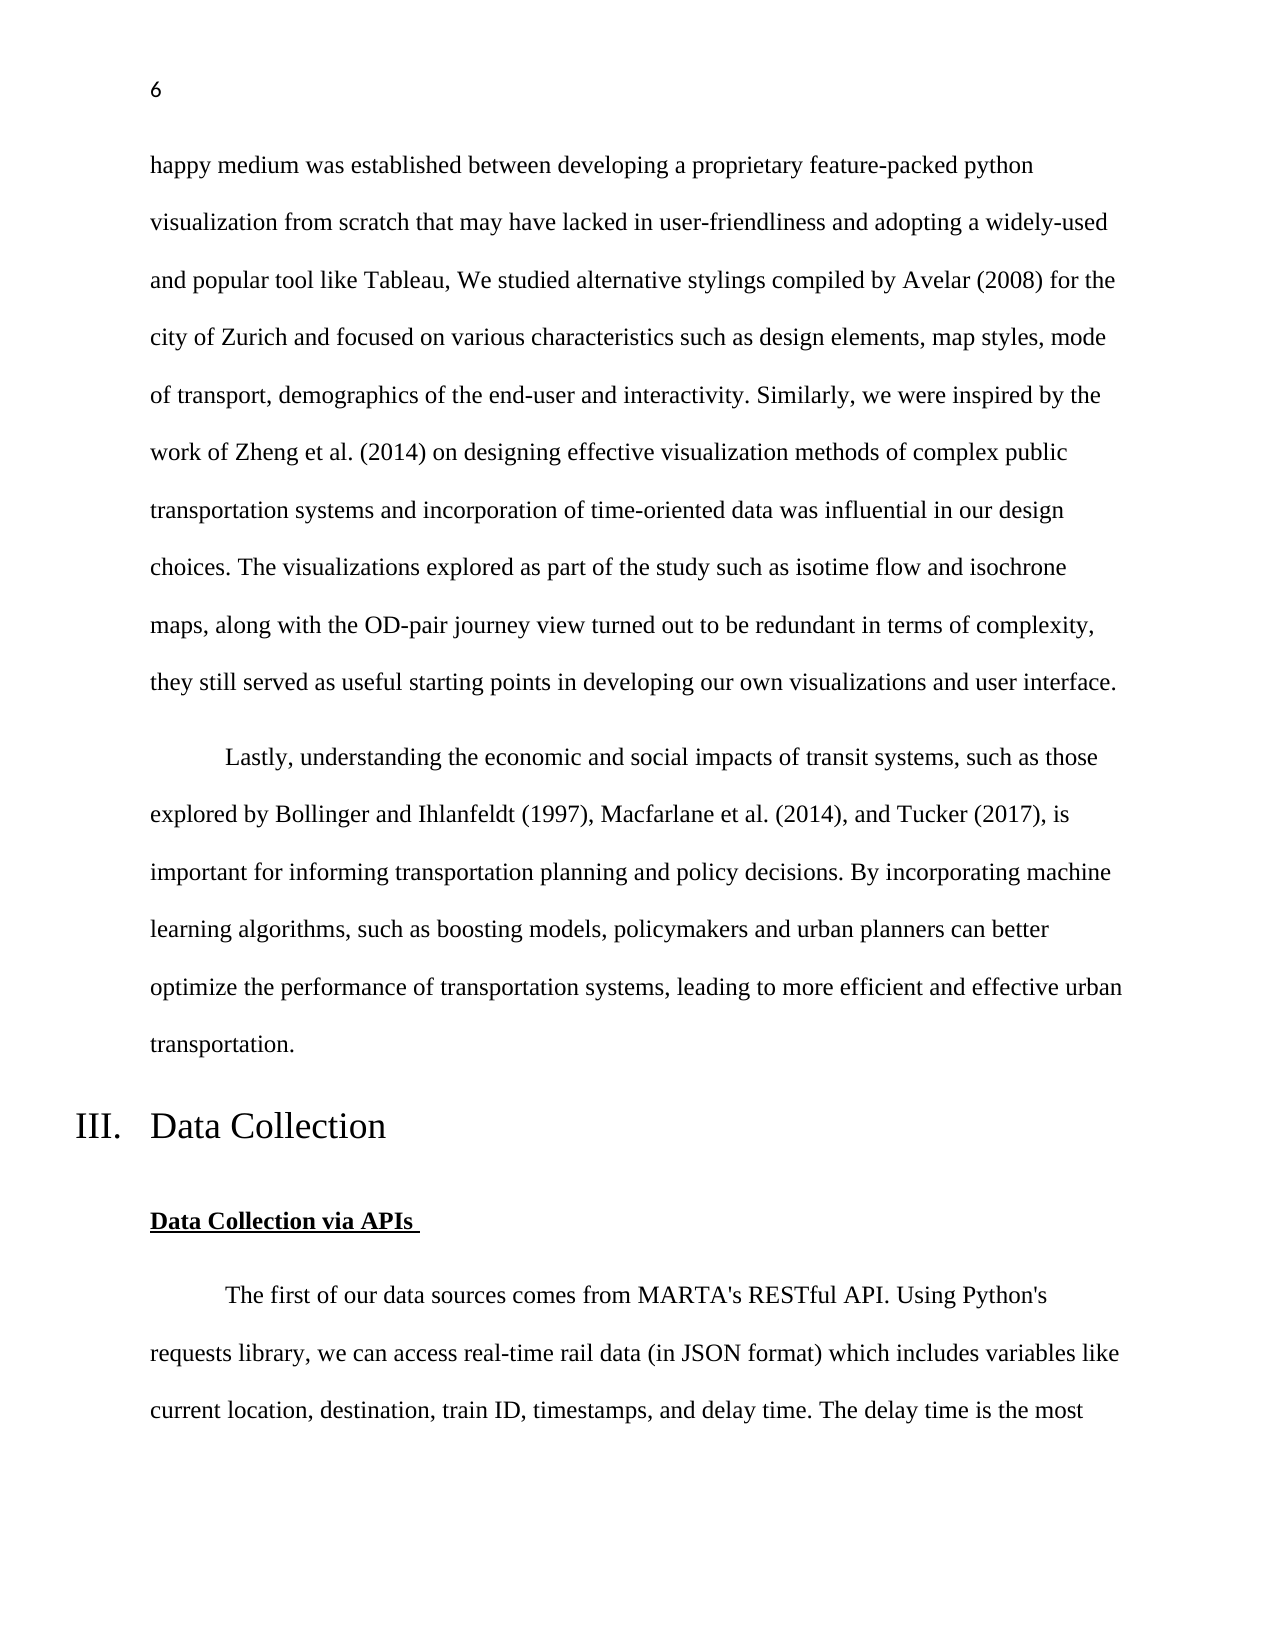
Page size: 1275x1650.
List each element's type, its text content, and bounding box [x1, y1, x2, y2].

text Data Collection via APIs [150, 1206, 1125, 1235]
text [150, 150, 1125, 696]
list Data Collection [75, 1103, 1125, 1146]
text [150, 1280, 1125, 1424]
text Lastly, understanding the economic and social impacts of transit systems, such as those explored by Bollinger and Ihlanfeldt (1997), Macfarlane et al. (2014), and Tucker (2017), is important for informing transportation planning and policy decisions. By incorporating machine learning algorithms, such as boosting models, policymakers and urban planners can better optimize the performance of transportation systems, leading to more efficient and effective urban transportation. [150, 742, 1125, 1058]
